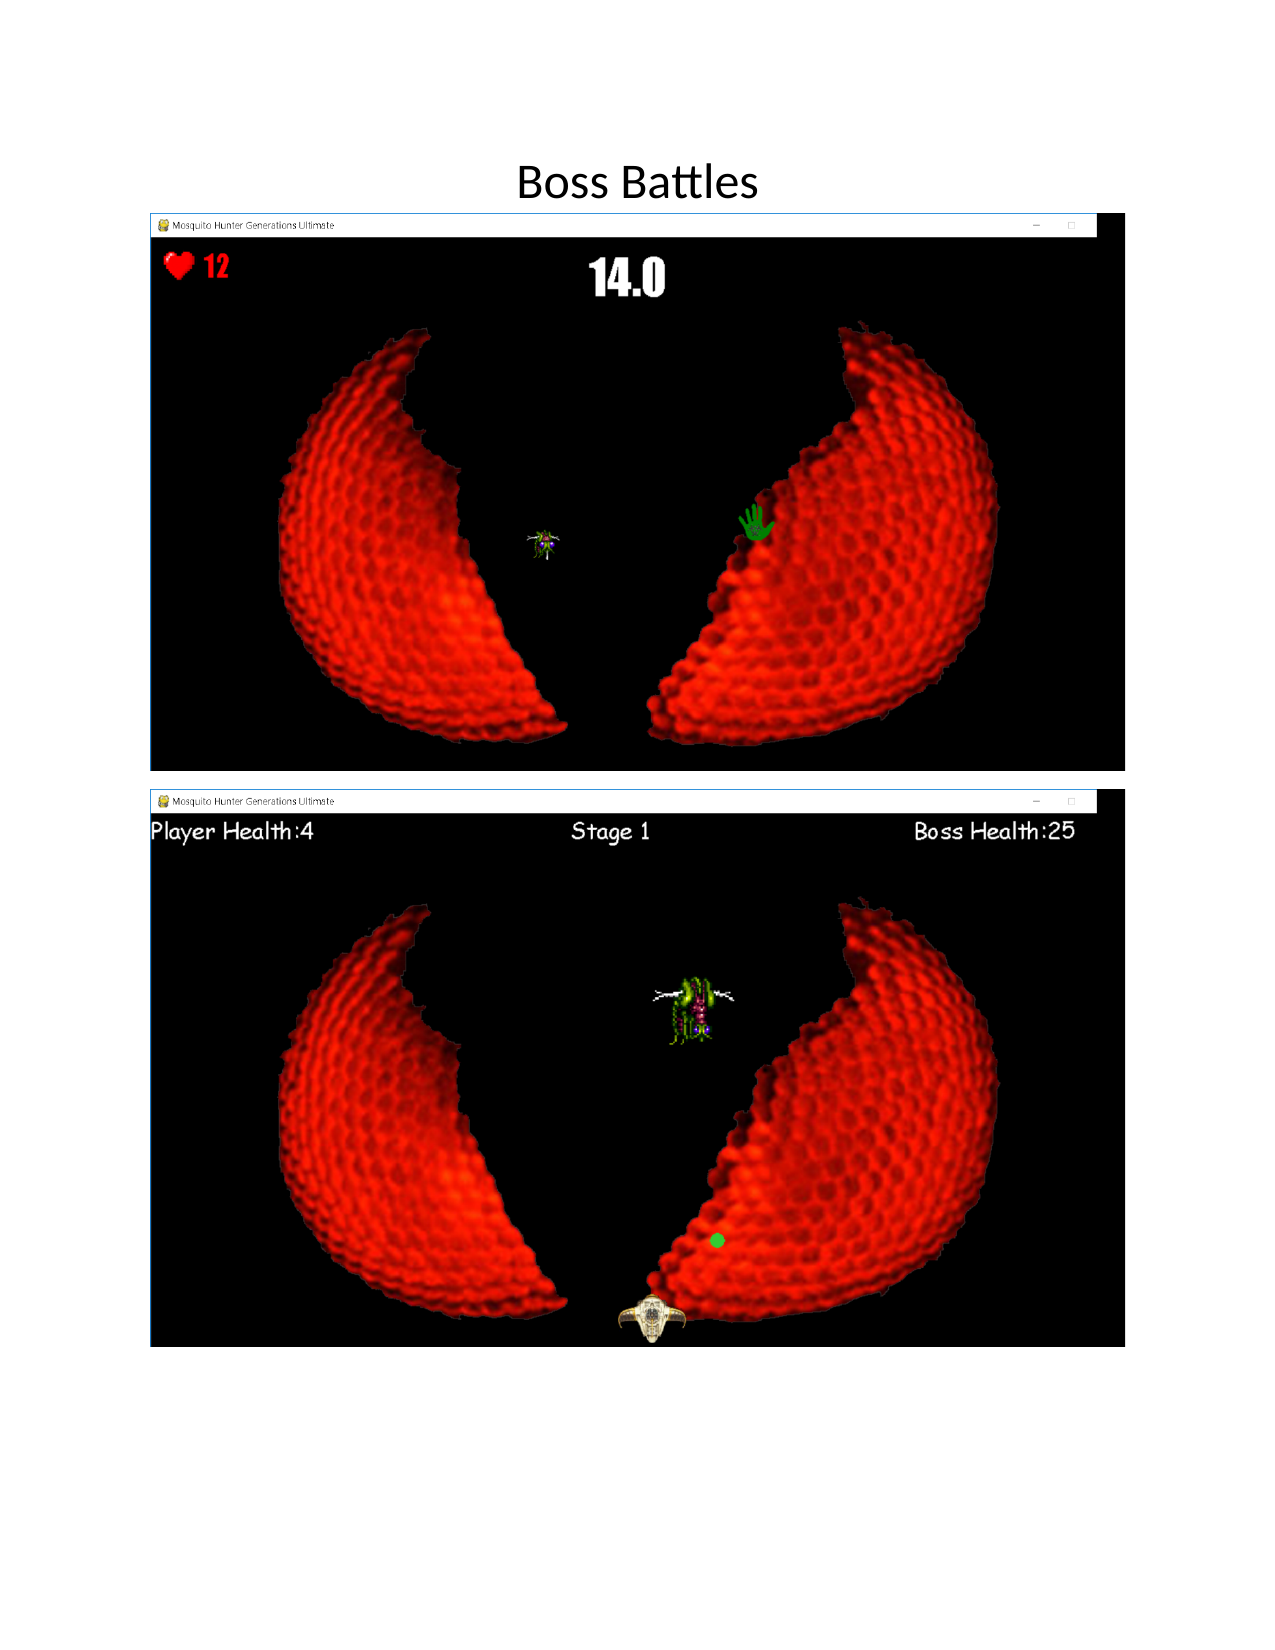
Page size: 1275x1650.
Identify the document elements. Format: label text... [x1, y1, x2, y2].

picture [150, 213, 1125, 771]
text Boss Battles [150, 150, 1125, 213]
picture [150, 789, 1125, 1347]
